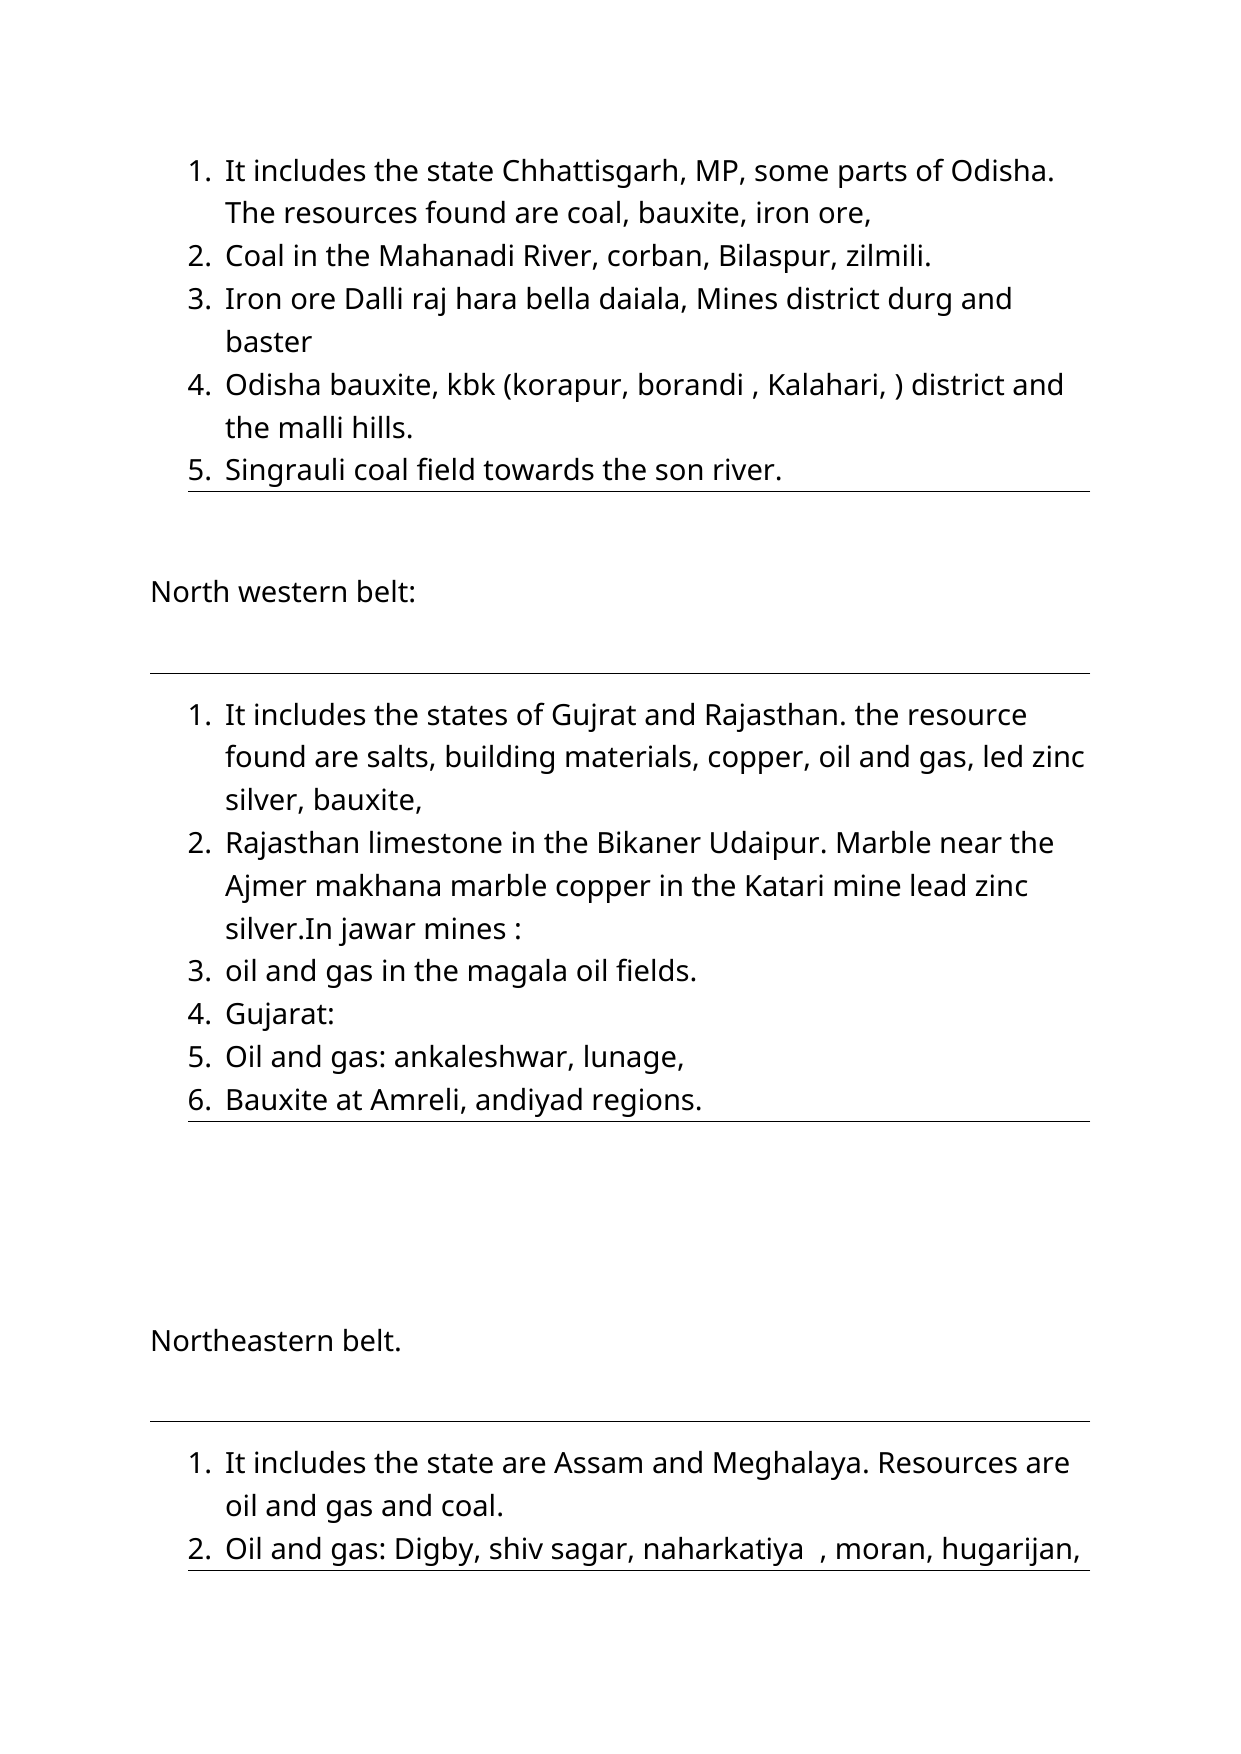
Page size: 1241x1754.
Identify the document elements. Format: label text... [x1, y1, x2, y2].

text Northeastern belt. [150, 1320, 1090, 1360]
list Oil and gas: Digby, shiv sagar, naharkatiya , moran, hugarijan, [187, 1528, 1090, 1571]
list Coal in the Mahanadi River, corban, Bilaspur, zilmili. [187, 236, 1090, 275]
text North western belt: [150, 572, 1090, 611]
list Rajasthan limestone in the Bikaner Udaipur. Marble near the Ajmer makhana marble copper in the Katari mine lead zinc silver.In jawar mines : [187, 822, 1090, 948]
list Oil and gas: ankaleshwar, lunage, [187, 1036, 1090, 1076]
list It includes the state Chhattisgarh, MP, some parts of Odisha. The resources found are coal, bauxite, iron ore, [187, 150, 1090, 232]
list Bauxite at Amreli, andiyad regions. [187, 1079, 1090, 1122]
list It includes the states of Gujrat and Rajasthan. the resource found are salts, building materials, copper, oil and gas, led zinc silver, bauxite, [187, 694, 1090, 819]
list It includes the state are Assam and Meghalaya. Resources are oil and gas and coal. [187, 1442, 1090, 1525]
list Gujarat: [187, 993, 1090, 1033]
list Singrauli coal field towards the son river. [187, 450, 1090, 492]
list Odisha bauxite, kbk (korapur, borandi , Kalahari, ) district and the malli hills. [187, 364, 1090, 447]
list Iron ore Dalli raj hara bella daiala, Mines district durg and baster [187, 278, 1090, 361]
list oil and gas in the magala oil fields. [187, 951, 1090, 990]
